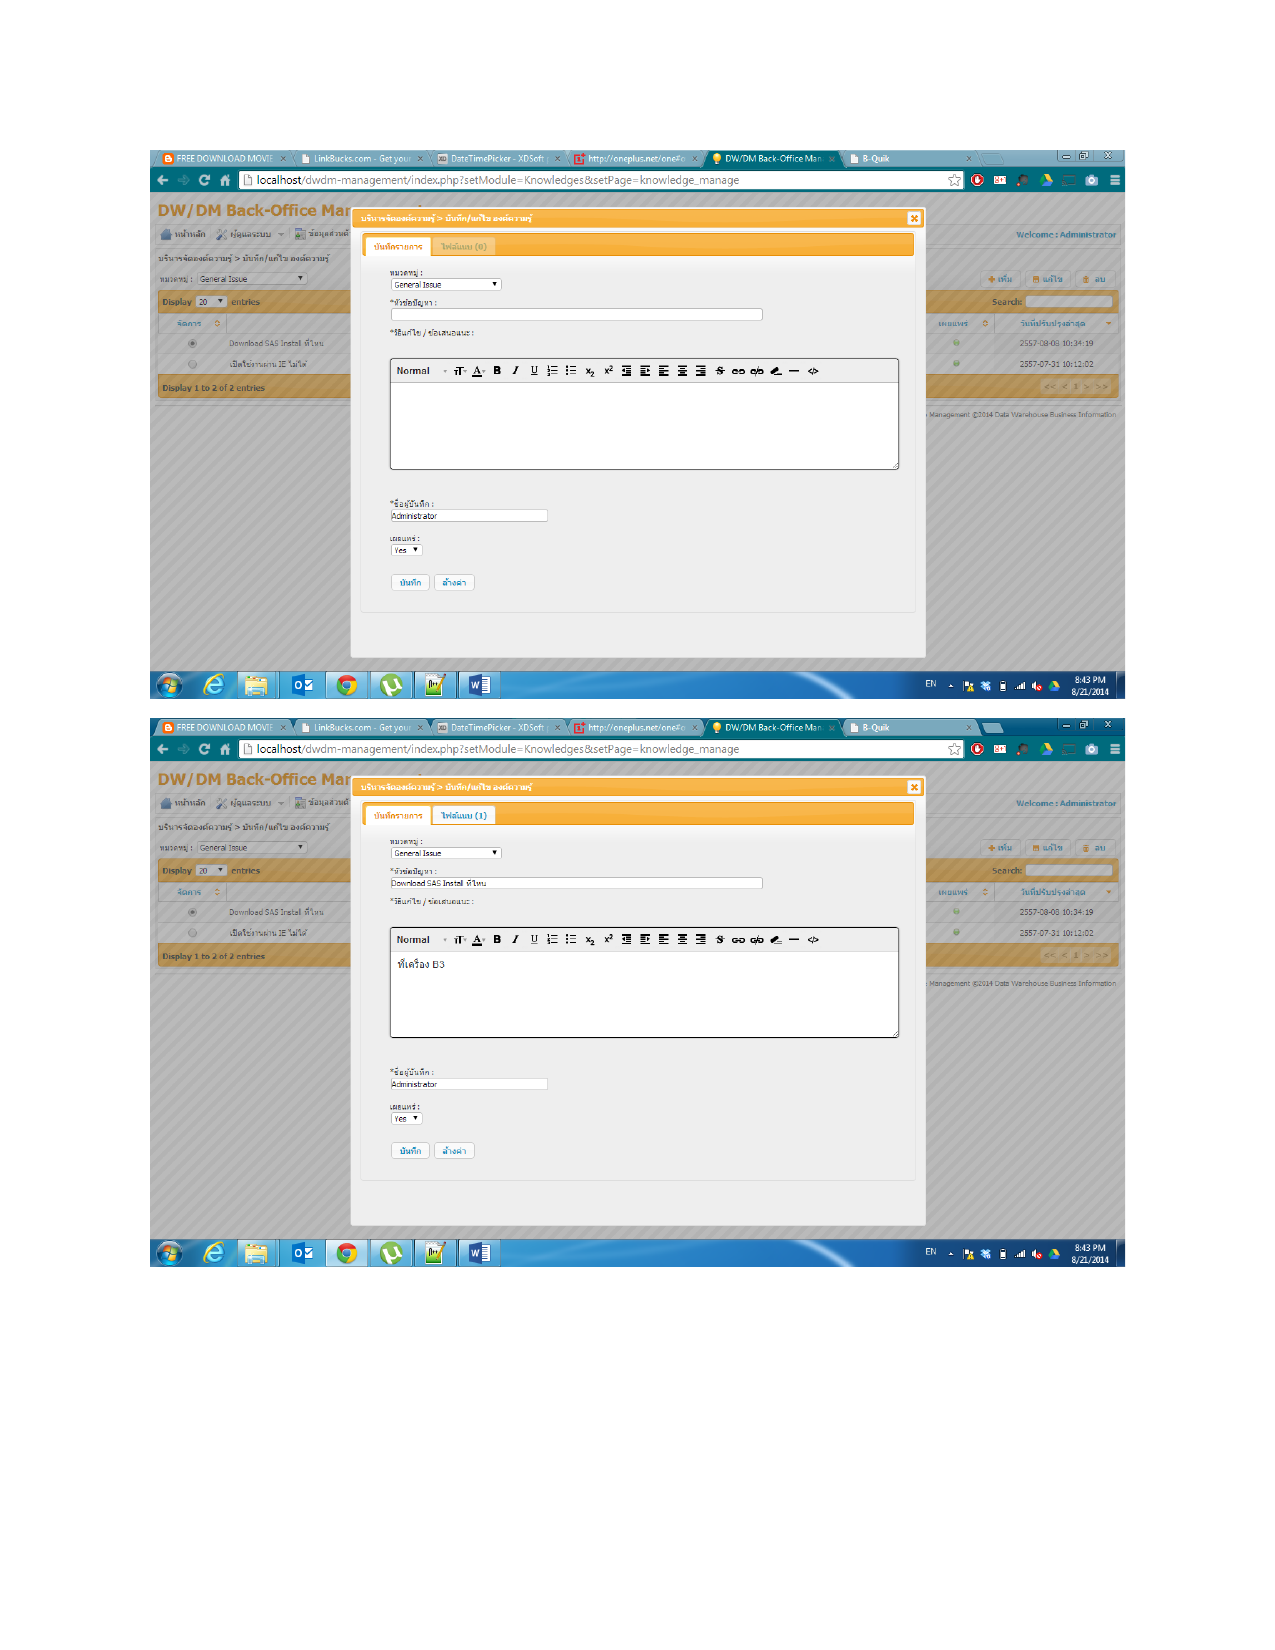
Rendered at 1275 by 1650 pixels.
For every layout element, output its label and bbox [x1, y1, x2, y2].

picture [150, 718, 1125, 1267]
picture [150, 150, 1125, 699]
